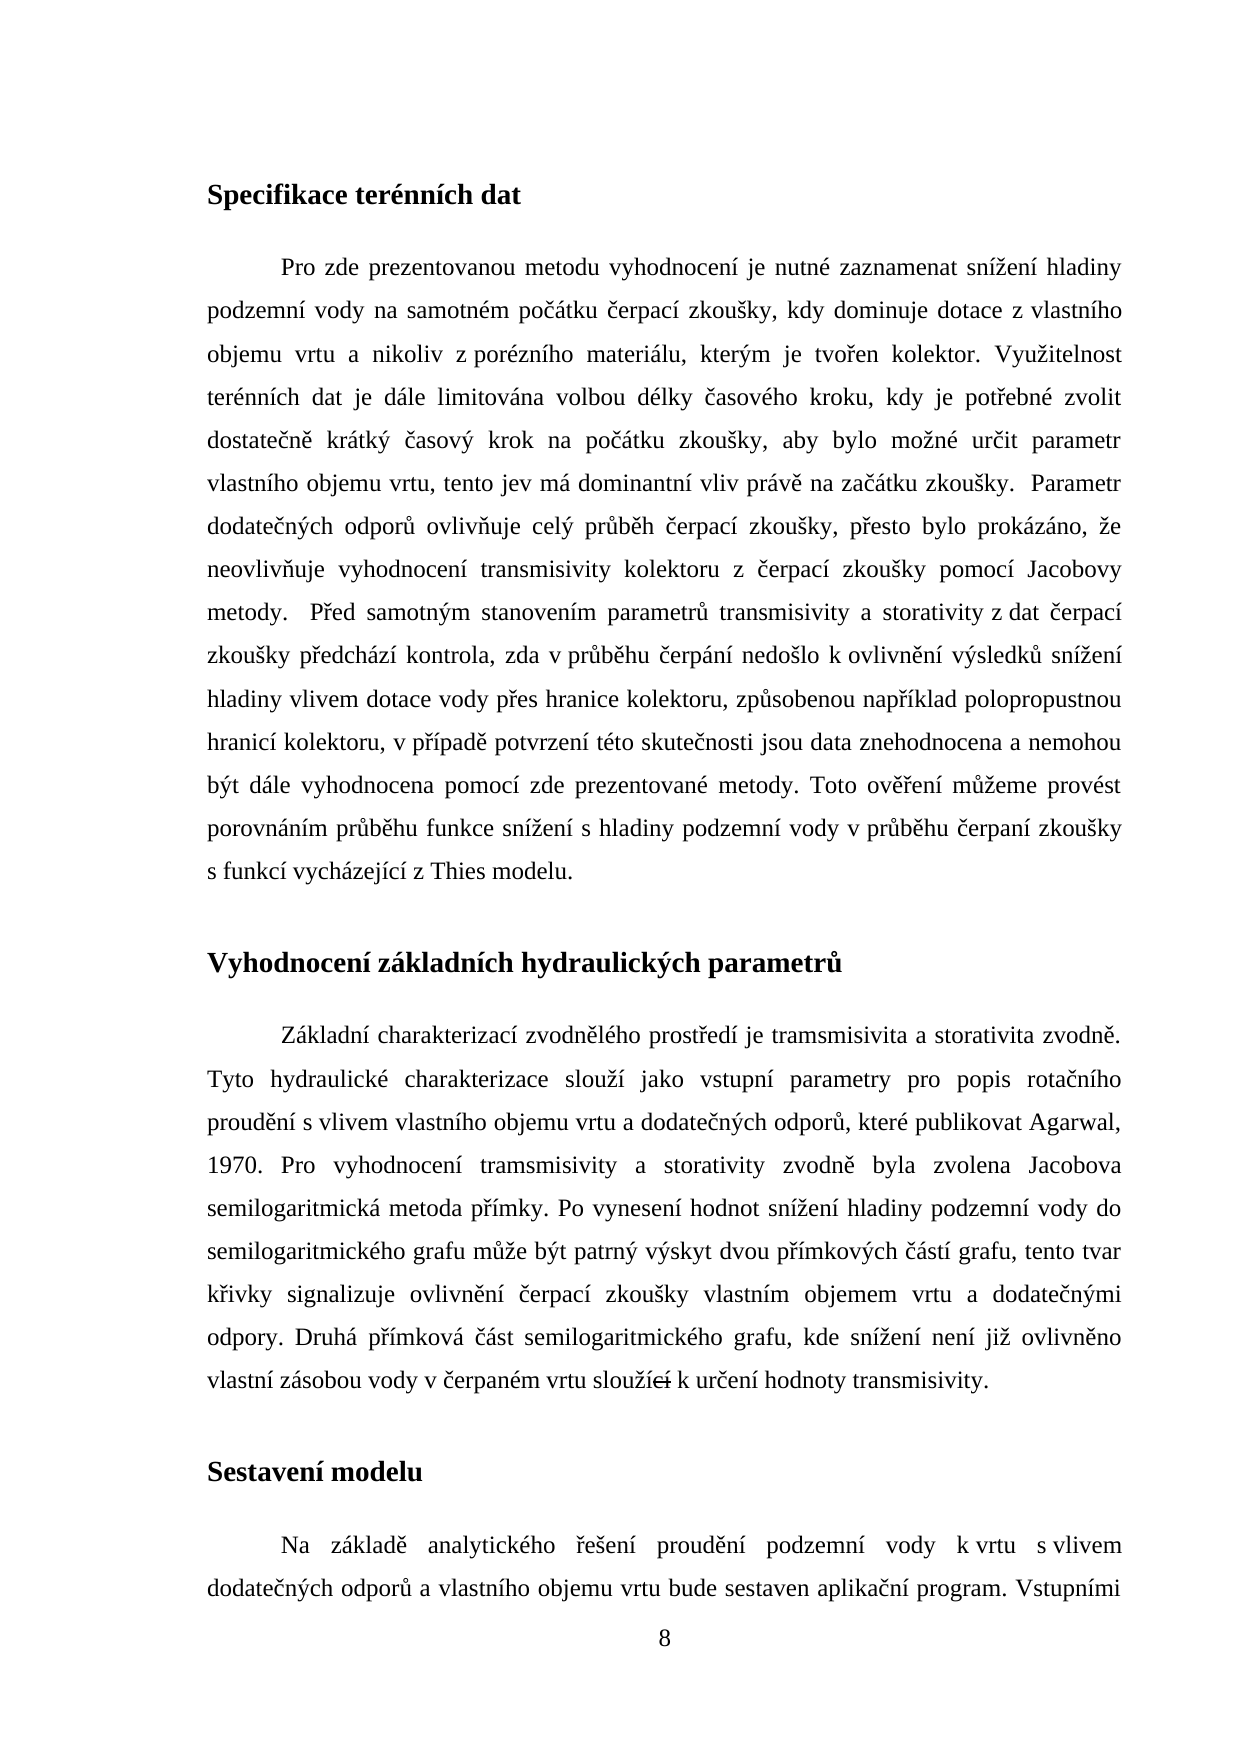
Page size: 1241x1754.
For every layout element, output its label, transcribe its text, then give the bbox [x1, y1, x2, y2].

text Základní charakterizací zvodnělého prostředí je tramsmisivita a storativita zvodně. Tyto hydraulické charakterizace slouží jako vstupní parametry pro popis rotačního proudění s vlivem vlastního objemu vrtu a dodatečných odporů, které publikovat Agarwal, 1970. Pro vyhodnocení tramsmisivity a storativity zvodně byla zvolena Jacobova semilogaritmická metoda přímky. Po vynesení hodnot snížení hladiny podzemní vody do semilogaritmického grafu může být patrný výskyt dvou přímkových částí grafu, tento tvar křivky signalizuje ovlivnění čerpací zkoušky vlastním objemem vrtu a dodatečnými odpory. Druhá přímková část semilogaritmického grafu, kde snížení není již ovlivněno vlastní zásobou vody v čerpaném vrtu sloužící k určení hodnoty transmisivity. [207, 1021, 1122, 1394]
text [207, 1530, 1122, 1602]
text Pro zde prezentovanou metodu vyhodnocení je nutné zaznamenat snížení hladiny podzemní vody na samotném počátku čerpací zkoušky, kdy dominuje dotace z vlastního objemu vrtu a nikoliv z porézního materiálu, kterým je tvořen kolektor. Využitelnost terénních dat je dále limitována volbou délky časového kroku, kdy je potřebné zvolit dostatečně krátký časový krok na počátku zkoušky, aby bylo možné určit parametr vlastního objemu vrtu, tento jev má dominantní vliv právě na začátku zkoušky. Parametr dodatečných odporů ovlivňuje celý průběh čerpací zkoušky, přesto bylo prokázáno, že neovlivňuje vyhodnocení transmisivity kolektoru z čerpací zkoušky pomocí Jacobovy metody. Před samotným stanovením parametrů transmisivity a storativity z dat čerpací zkoušky předchází kontrola, zda v průběhu čerpání nedošlo k ovlivnění výsledků snížení hladiny vlivem dotace vody přes hranice kolektoru, způsobenou například polopropustnou hranicí kolektoru, v případě potvrzení této skutečnosti jsou data znehodnocena a nemohou být dále vyhodnocena pomocí zde prezentované metody. Toto ověření můžeme provést porovnáním průběhu funkce snížení s hladiny podzemní vody v průběhu čerpaní zkoušky s funkcí vycházející z Thies modelu. [207, 252, 1122, 885]
subtitle Specifikace terénních dat [207, 177, 1122, 211]
subtitle Vyhodnocení základních hydraulických parametrů [207, 945, 1122, 979]
subtitle Sestavení modelu [207, 1454, 1122, 1488]
